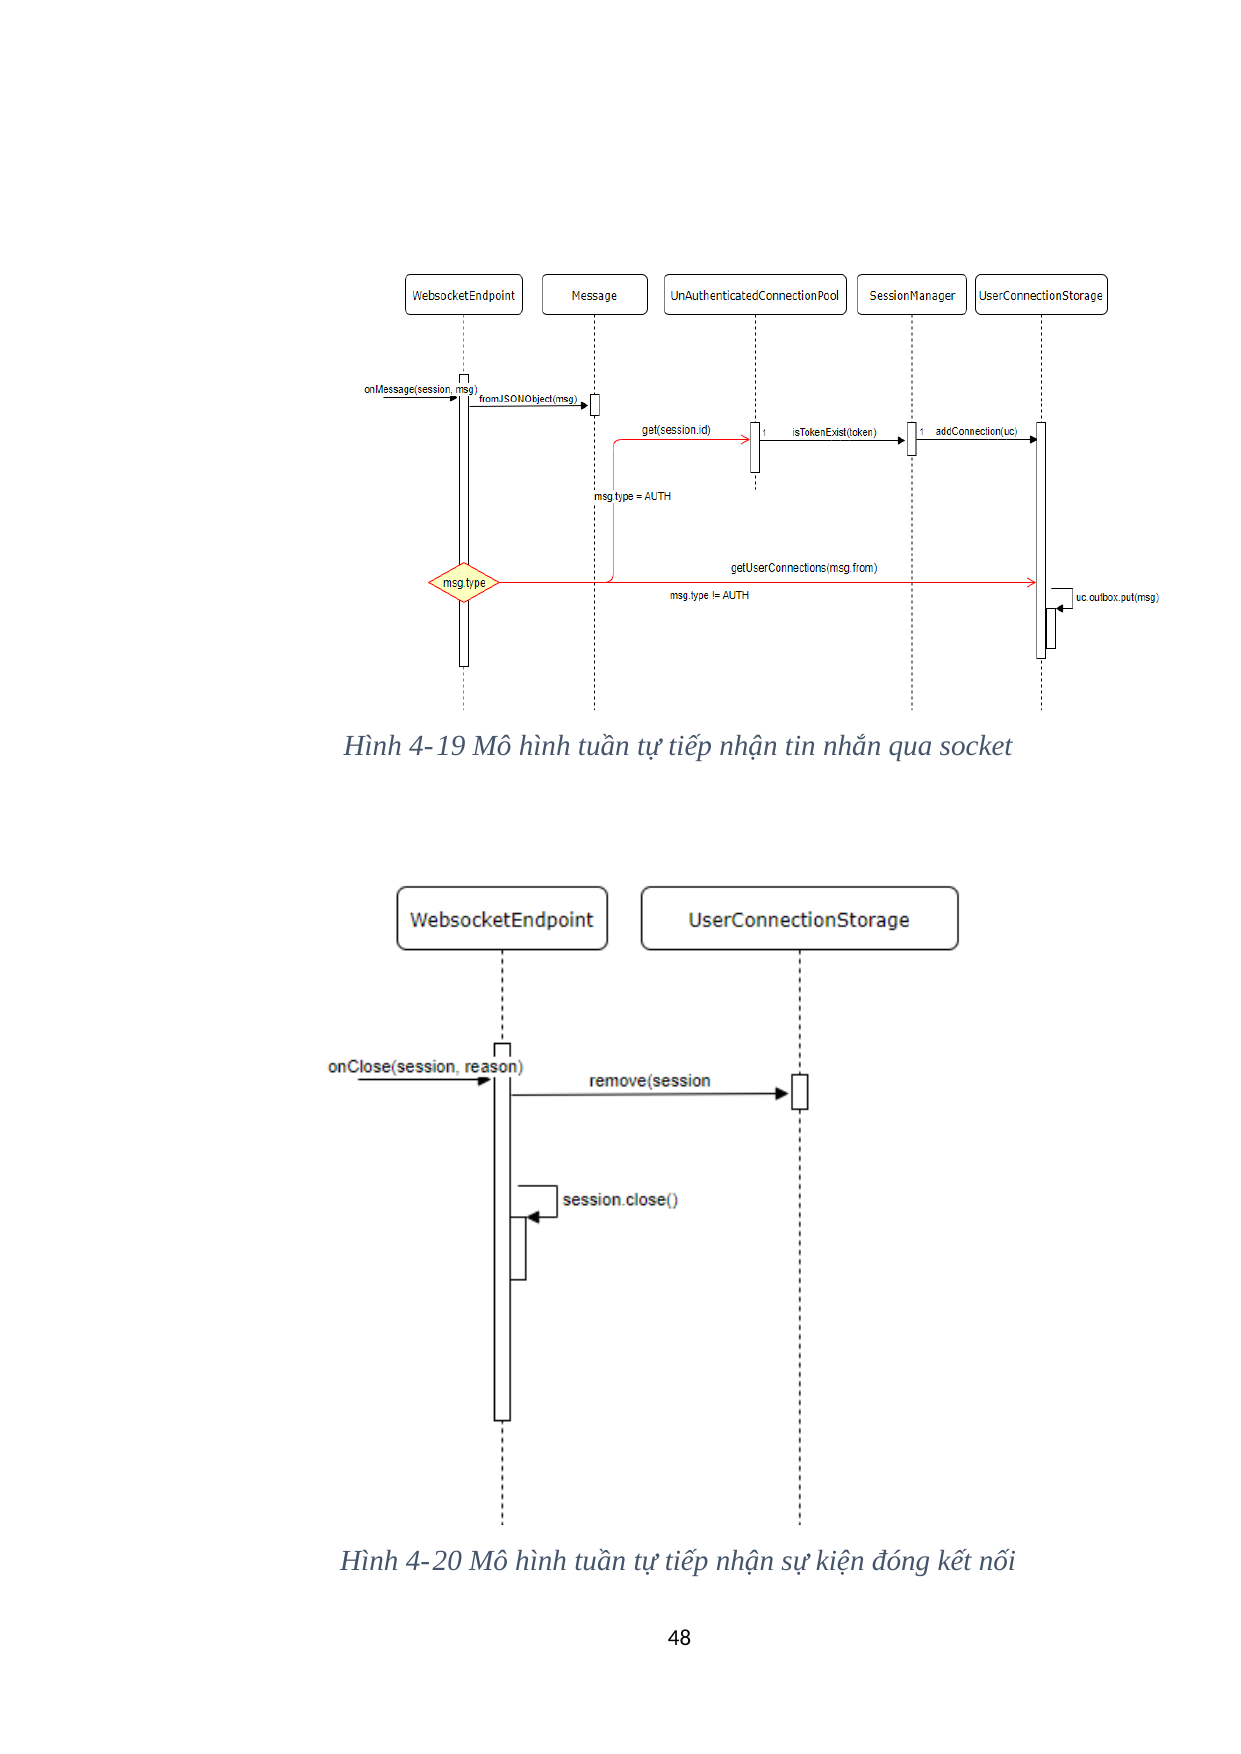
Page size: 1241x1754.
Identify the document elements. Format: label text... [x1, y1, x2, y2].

picture [356, 247, 1173, 710]
picture [281, 863, 1063, 1525]
